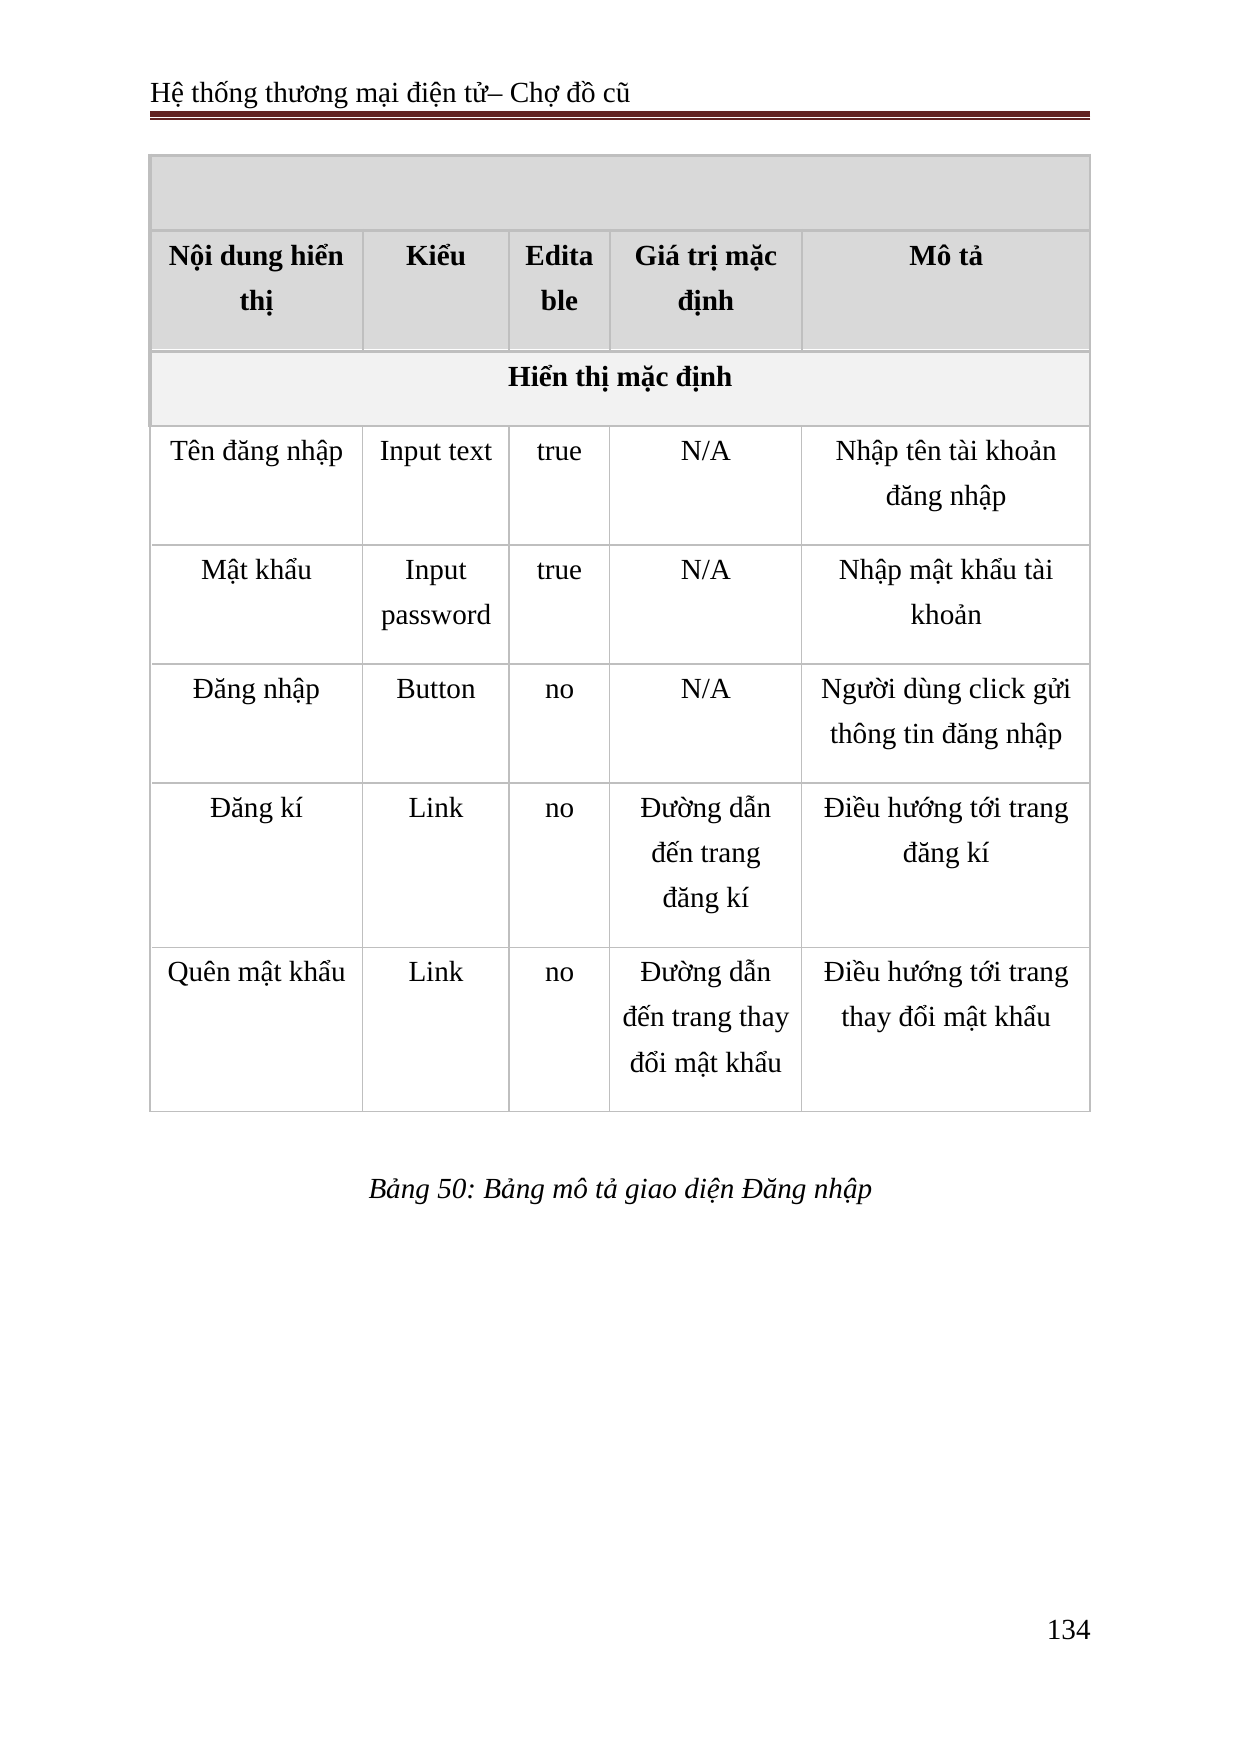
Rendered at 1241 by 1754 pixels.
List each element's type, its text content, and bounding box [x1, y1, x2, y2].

table_cell Link [363, 784, 508, 946]
table_cell Input text [363, 427, 508, 544]
table_cell Người dùng click gửi thông tin đăng nhập [802, 665, 1089, 782]
table_cell Tên đăng nhập [151, 427, 362, 544]
table_cell Input password [363, 546, 508, 663]
table_cell Editable [510, 232, 609, 349]
table_cell Đường dẫn đến trang thay đổi mật khẩu [610, 948, 801, 1111]
table_cell N/A [610, 665, 801, 782]
table_cell Mật khẩu [151, 544, 362, 663]
table_cell no [510, 784, 609, 946]
table_cell Link [363, 948, 508, 1111]
table_cell true [510, 427, 609, 544]
table_cell Hiển thị mặc định [152, 353, 1089, 425]
table_cell Quên mật khẩu [151, 946, 362, 1111]
table_cell Kiểu [364, 232, 508, 349]
table_cell Đường dẫn đến trang đăng kí [610, 784, 801, 946]
table_cell Đăng kí [151, 782, 362, 946]
table_cell true [510, 546, 609, 663]
table_cell Giá trị mặc định [611, 232, 801, 349]
text Bảng 50: Bảng mô tả giao diện Đăng nhập [150, 1172, 1090, 1205]
table_cell Đăng nhập [151, 663, 362, 782]
table_cell Mô tả [803, 232, 1089, 349]
table_cell Button [363, 665, 508, 782]
table_cell Nhập tên tài khoản đăng nhập [802, 427, 1089, 544]
table_cell Điều hướng tới trang đăng kí [802, 784, 1089, 946]
table_cell Nội dung hiển thị [152, 232, 362, 349]
table_cell no [510, 948, 609, 1111]
table_cell N/A [610, 546, 801, 663]
table_cell N/A [610, 427, 801, 544]
table_cell no [510, 665, 609, 782]
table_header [152, 157, 1089, 229]
table_cell Nhập mật khẩu tài khoản [802, 546, 1089, 663]
table_cell Điều hướng tới trang thay đổi mật khẩu [802, 948, 1089, 1111]
